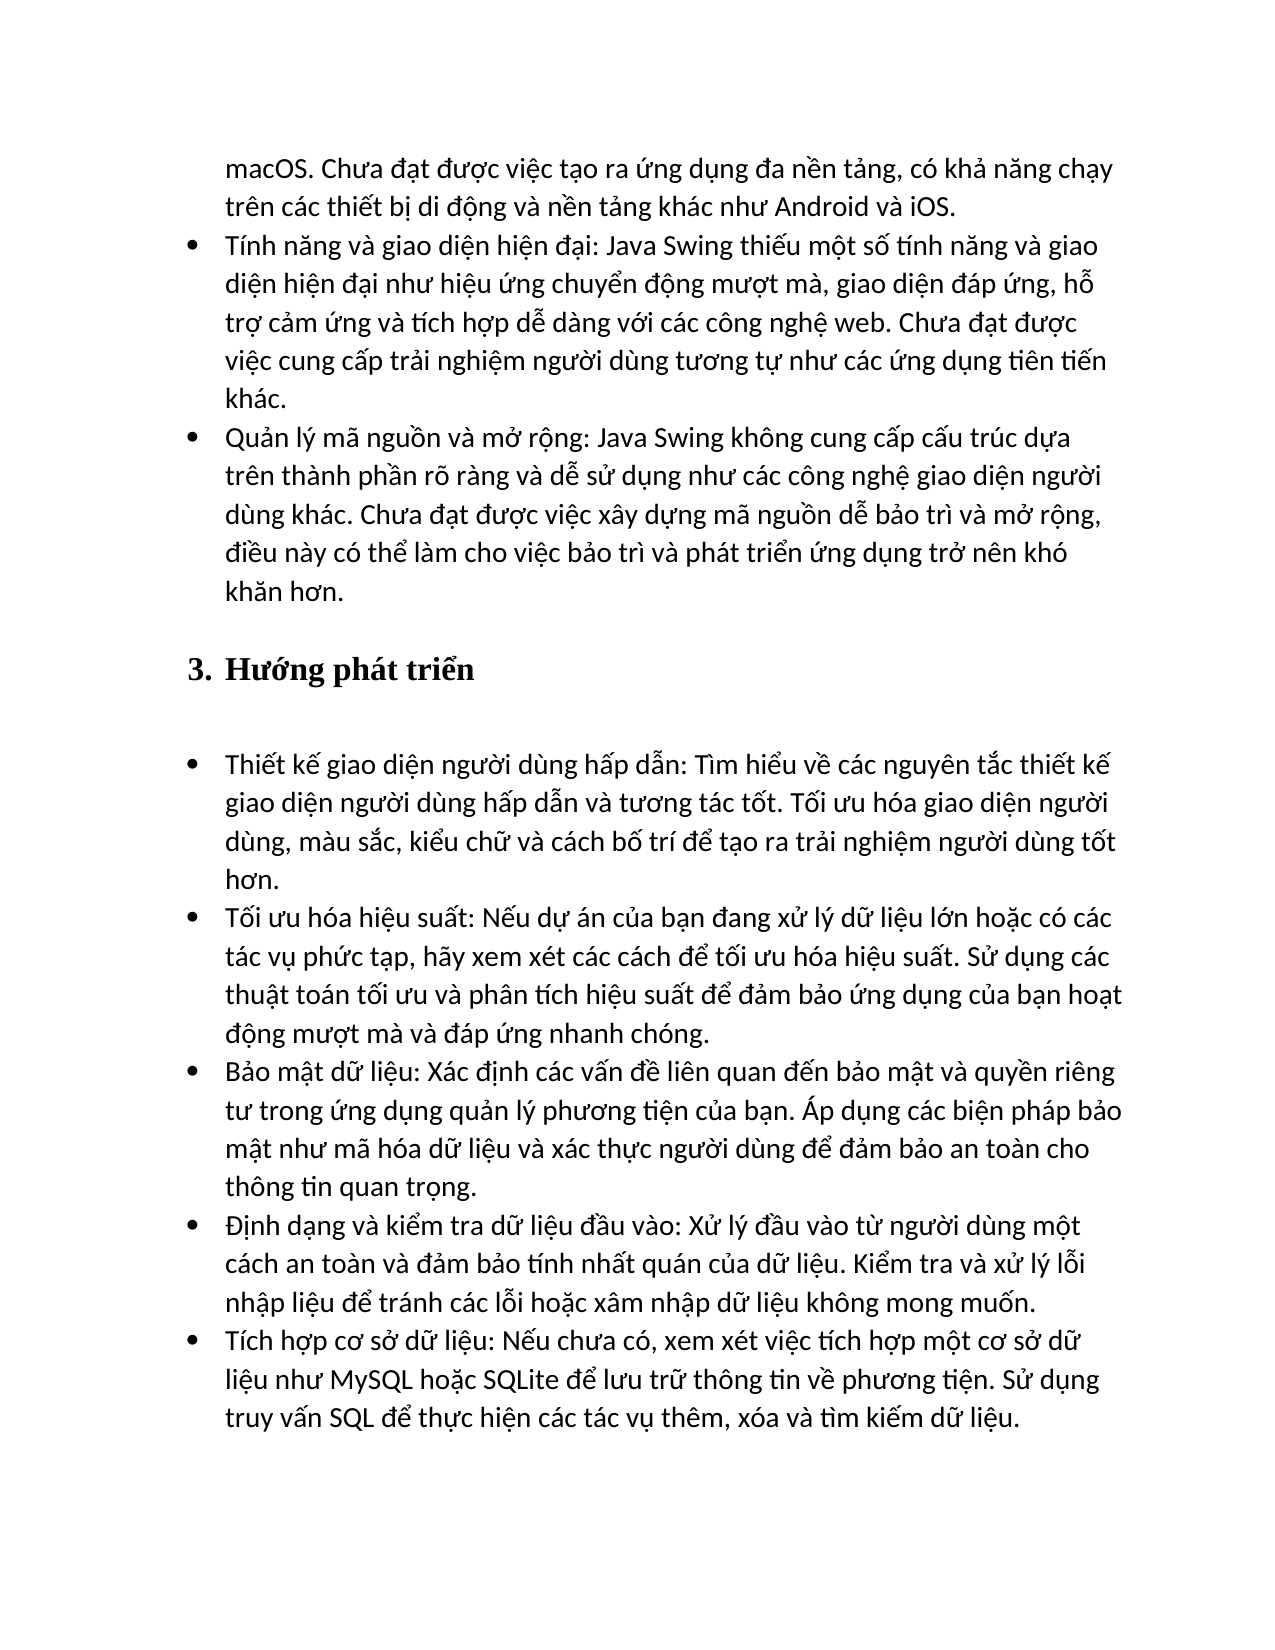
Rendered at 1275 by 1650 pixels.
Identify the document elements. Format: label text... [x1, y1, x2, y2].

list Thiết kế giao diện người dùng hấp dẫn: Tìm hiểu về các nguyên tắc thiết kế giao diện người dùng hấp dẫn và tương tác tốt. Tối ưu hóa giao diện người dùng, màu sắc, kiểu chữ và cách bố trí để tạo ra trải nghiệm người dùng tốt hơn. [187, 746, 1125, 897]
list Hướng phát triển [187, 650, 1125, 688]
list Định dạng và kiểm tra dữ liệu đầu vào: Xử lý đầu vào từ người dùng một cách an toàn và đảm bảo tính nhất quán của dữ liệu. Kiểm tra và xử lý lỗi nhập liệu để tránh các lỗi hoặc xâm nhập dữ liệu không mong muốn. [187, 1207, 1125, 1319]
list Tích hợp cơ sở dữ liệu: Nếu chưa có, xem xét việc tích hợp một cơ sở dữ liệu như MySQL hoặc SQLite để lưu trữ thông tin về phương tiện. Sử dụng truy vấn SQL để thực hiện các tác vụ thêm, xóa và tìm kiếm dữ liệu. [187, 1322, 1125, 1435]
list Tính năng và giao diện hiện đại: Java Swing thiếu một số tính năng và giao diện hiện đại như hiệu ứng chuyển động mượt mà, giao diện đáp ứng, hỗ trợ cảm ứng và tích hợp dễ dàng với các công nghệ web. Chưa đạt được việc cung cấp trải nghiệm người dùng tương tự như các ứng dụng tiên tiến khác. [187, 227, 1125, 416]
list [187, 150, 1125, 224]
list Tối ưu hóa hiệu suất: Nếu dự án của bạn đang xử lý dữ liệu lớn hoặc có các tác vụ phức tạp, hãy xem xét các cách để tối ưu hóa hiệu suất. Sử dụng các thuật toán tối ưu và phân tích hiệu suất để đảm bảo ứng dụng của bạn hoạt động mượt mà và đáp ứng nhanh chóng. [187, 899, 1125, 1050]
list Quản lý mã nguồn và mở rộng: Java Swing không cung cấp cấu trúc dựa trên thành phần rõ ràng và dễ sử dụng như các công nghệ giao diện người dùng khác. Chưa đạt được việc xây dựng mã nguồn dễ bảo trì và mở rộng, điều này có thể làm cho việc bảo trì và phát triển ứng dụng trở nên khó khăn hơn. [187, 419, 1125, 608]
list Bảo mật dữ liệu: Xác định các vấn đề liên quan đến bảo mật và quyền riêng tư trong ứng dụng quản lý phương tiện của bạn. Áp dụng các biện pháp bảo mật như mã hóa dữ liệu và xác thực người dùng để đảm bảo an toàn cho thông tin quan trọng. [187, 1053, 1125, 1204]
